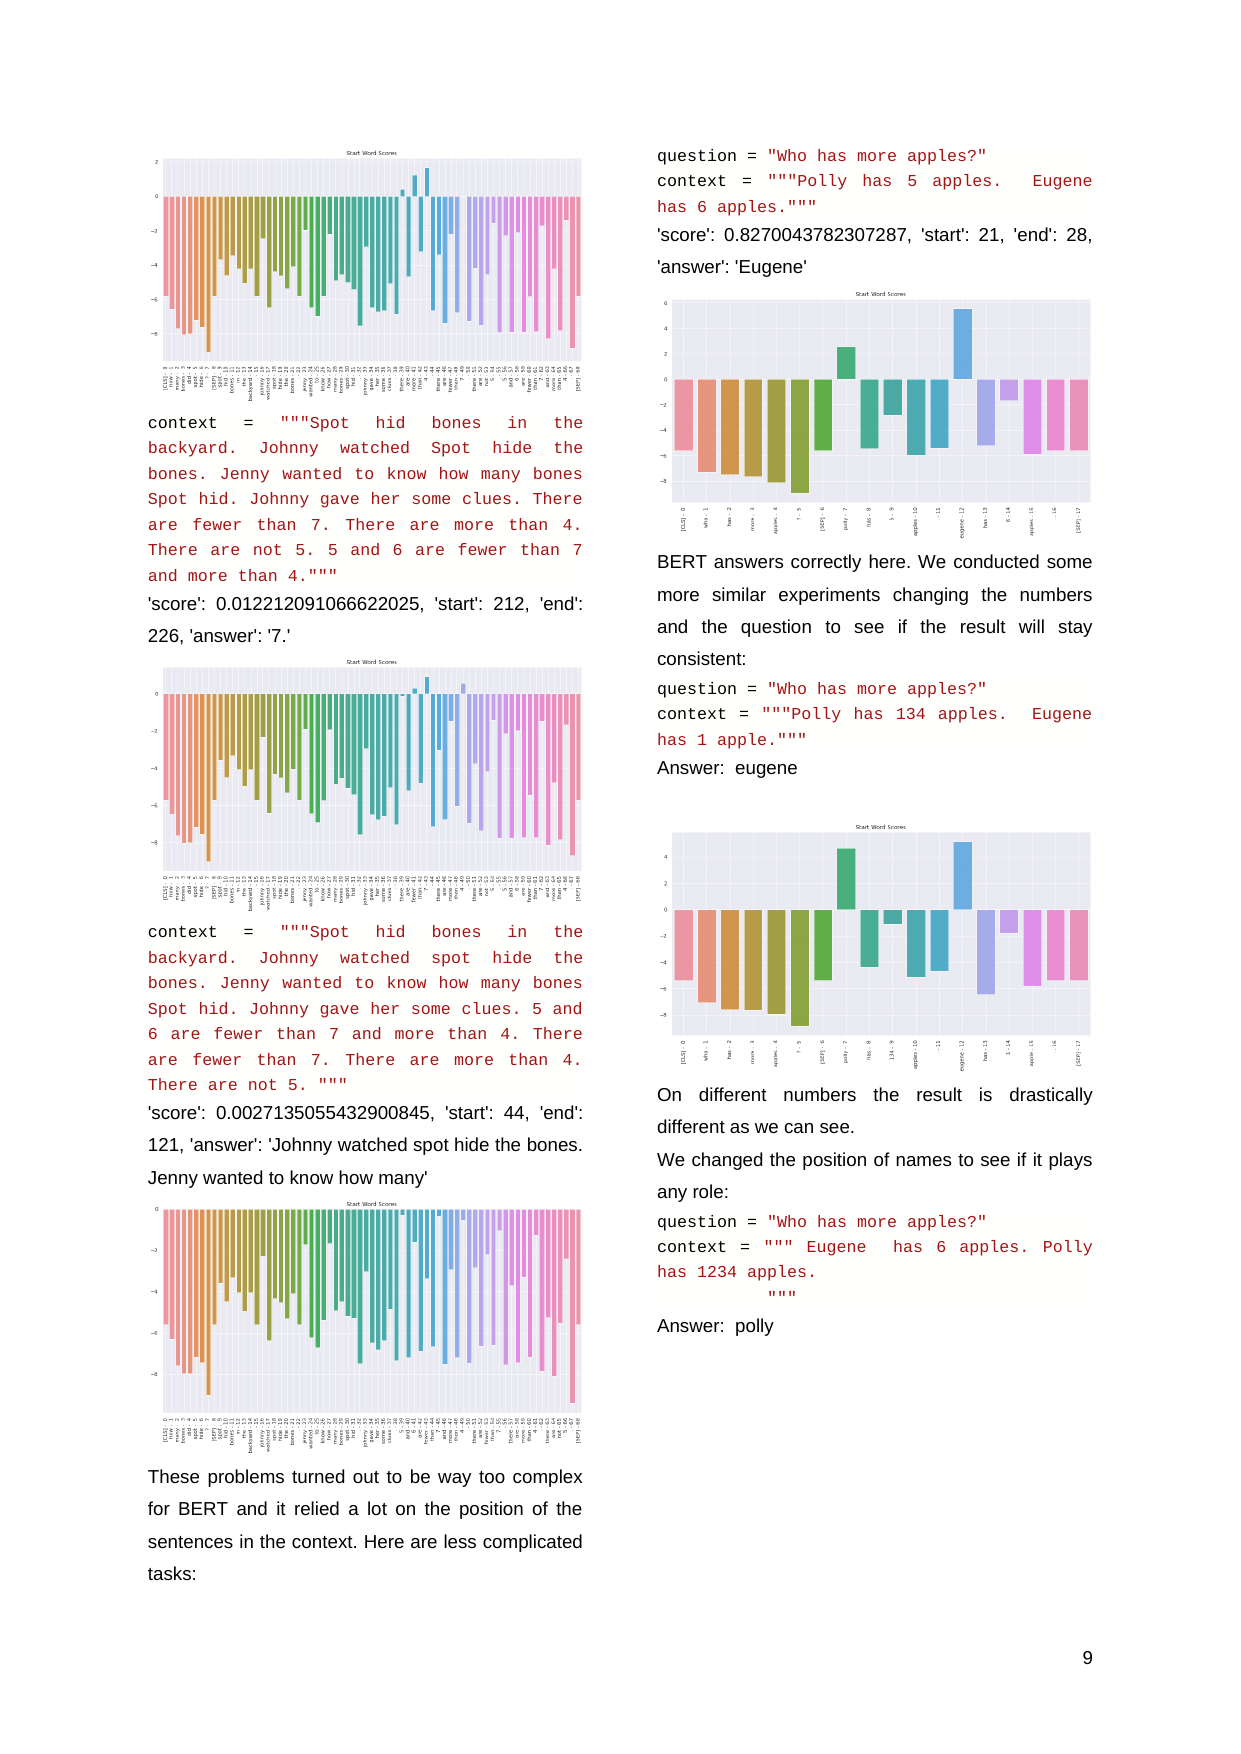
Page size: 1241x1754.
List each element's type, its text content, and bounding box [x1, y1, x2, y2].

picture [147, 147, 584, 404]
text context = """Spot hid bones in the backyard. Johnny watched spot hide the bones. Jenny wanted to know how many bones Spot hid. Johnny gave her some clues. 5 and 6 are fewer than 7 and more than 4. There are fewer than 7. There are more than 4. There are not 5. """ [148, 924, 583, 1095]
text context = """ Eugene has 6 apples. Polly has 1234 apples. [657, 1239, 1093, 1283]
text 'score': 0.012212091066622025, 'start': 212, 'end': 226, 'answer': '7.' [148, 592, 583, 646]
text 'score': 0.8270043782307287, 'start': 21, 'end': 28, 'answer': 'Eugene' [657, 224, 1093, 278]
picture [147, 657, 584, 914]
text These problems turned out to be way too complex for BERT and it relied a lot on the position of the sentences in the context. Here are less complicated tasks: [148, 1466, 583, 1584]
picture [656, 288, 1093, 541]
text 'score': 0.0027135055432900845, 'start': 44, 'end': 121, 'answer': 'Johnny watched spot hide the bones. Jenny wanted to know how many' [148, 1102, 583, 1188]
text We changed the position of names to see if it plays any role: [657, 1149, 1093, 1202]
text question = "Who has more apples?" [657, 148, 1093, 166]
text context = """Polly has 134 apples. Eugene has 1 apple.""" [657, 706, 1093, 750]
text question = "Who has more apples?" [657, 680, 1093, 699]
text Answer: polly [657, 1315, 1093, 1336]
text question = "Who has more apples?" [657, 1213, 1093, 1232]
picture [147, 1198, 584, 1456]
text BERT answers correctly here. We conducted some more similar experiments changing the numbers and the question to see if the result will stay consistent: [657, 551, 1093, 670]
picture [656, 821, 1093, 1074]
text context = """Spot hid bones in the backyard. Johnny watched Spot hide the bones. Jenny wanted to know how many bones Spot hid. Johnny gave her some clues. There are fewer than 7. There are more than 4. There are not 5. 5 and 6 are fewer than 7 and more than 4.""" [148, 414, 583, 586]
text """ [657, 1289, 1093, 1308]
text On different numbers the result is drastically different as we can see. [657, 1084, 1093, 1138]
text context = """Polly has 5 apples. Eugene has 6 apples.""" [657, 173, 1093, 217]
text Answer: eugene [657, 757, 1093, 778]
